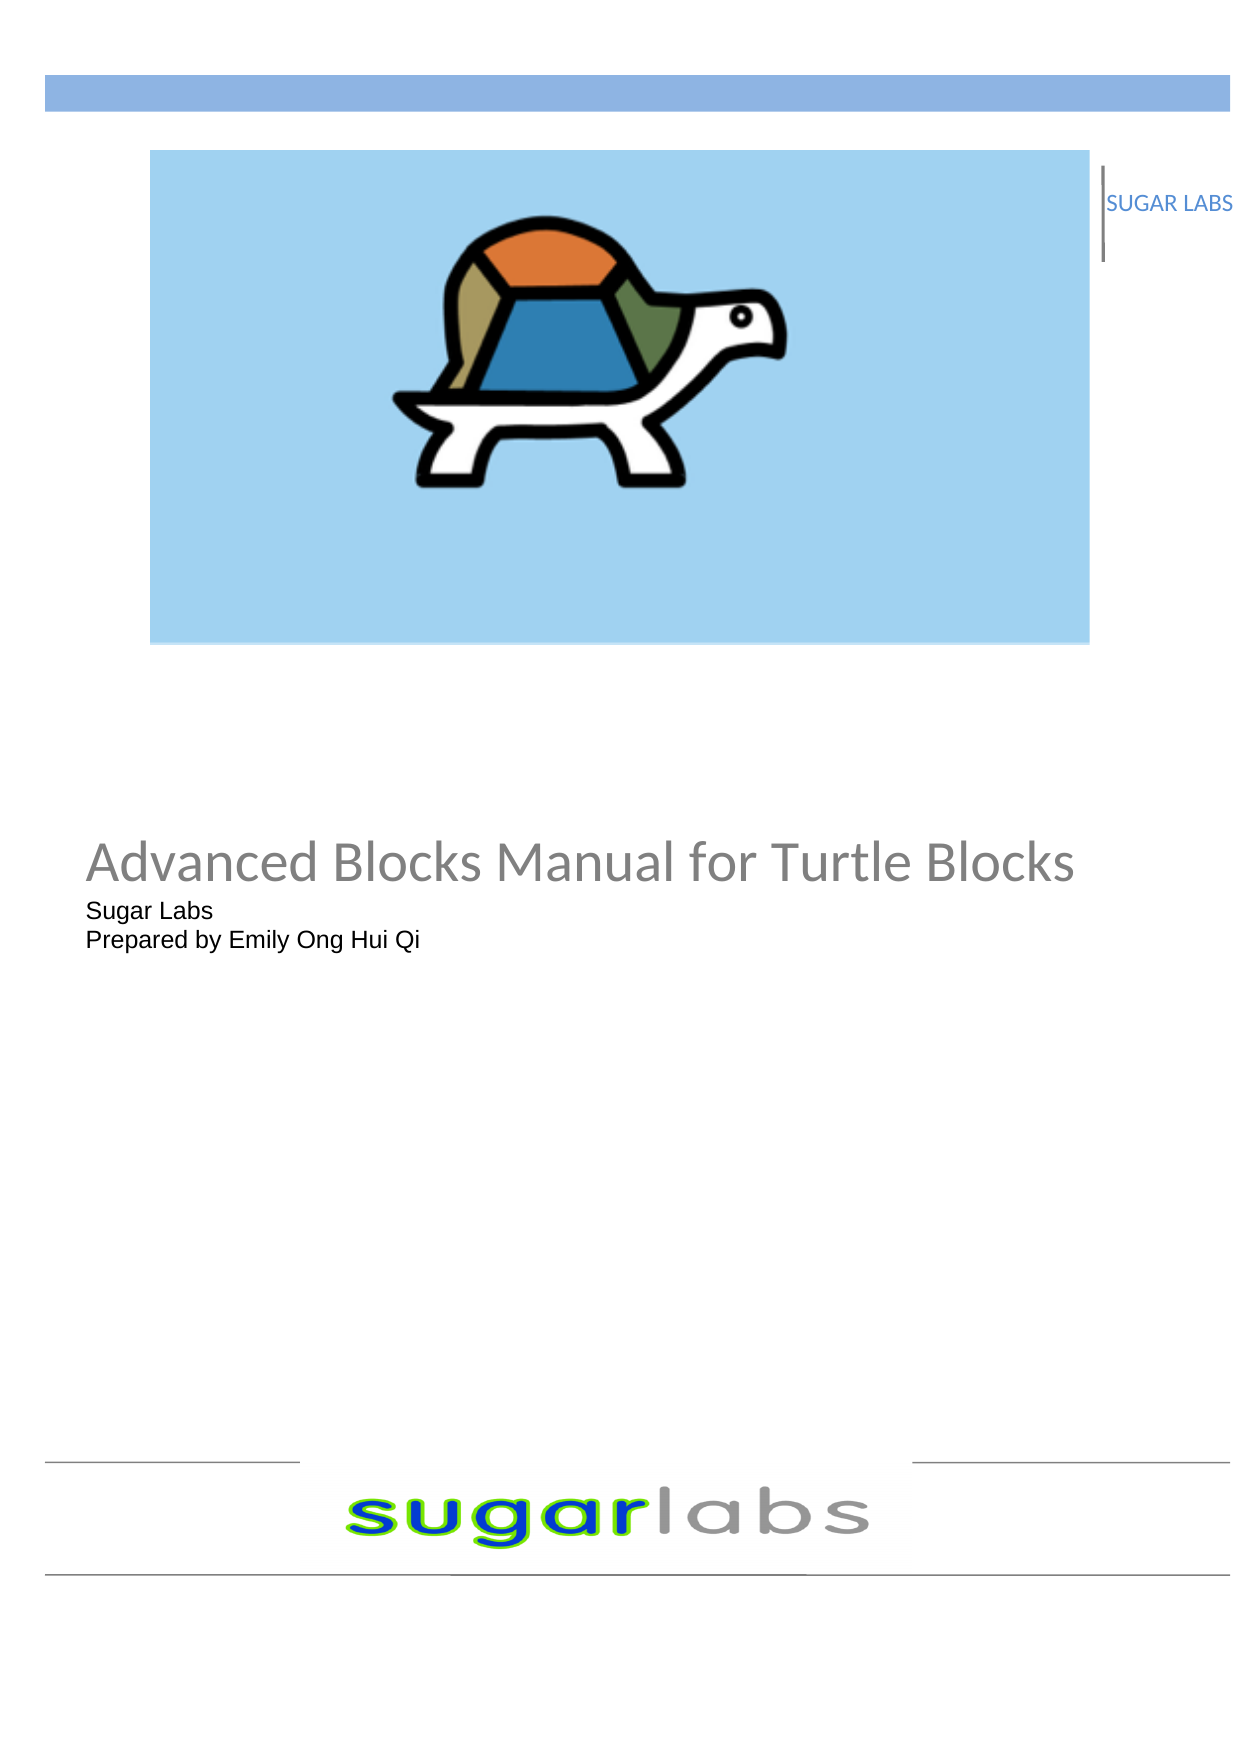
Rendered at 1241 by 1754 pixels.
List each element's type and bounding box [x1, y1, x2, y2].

picture [300, 1461, 913, 1574]
picture [150, 150, 1090, 645]
